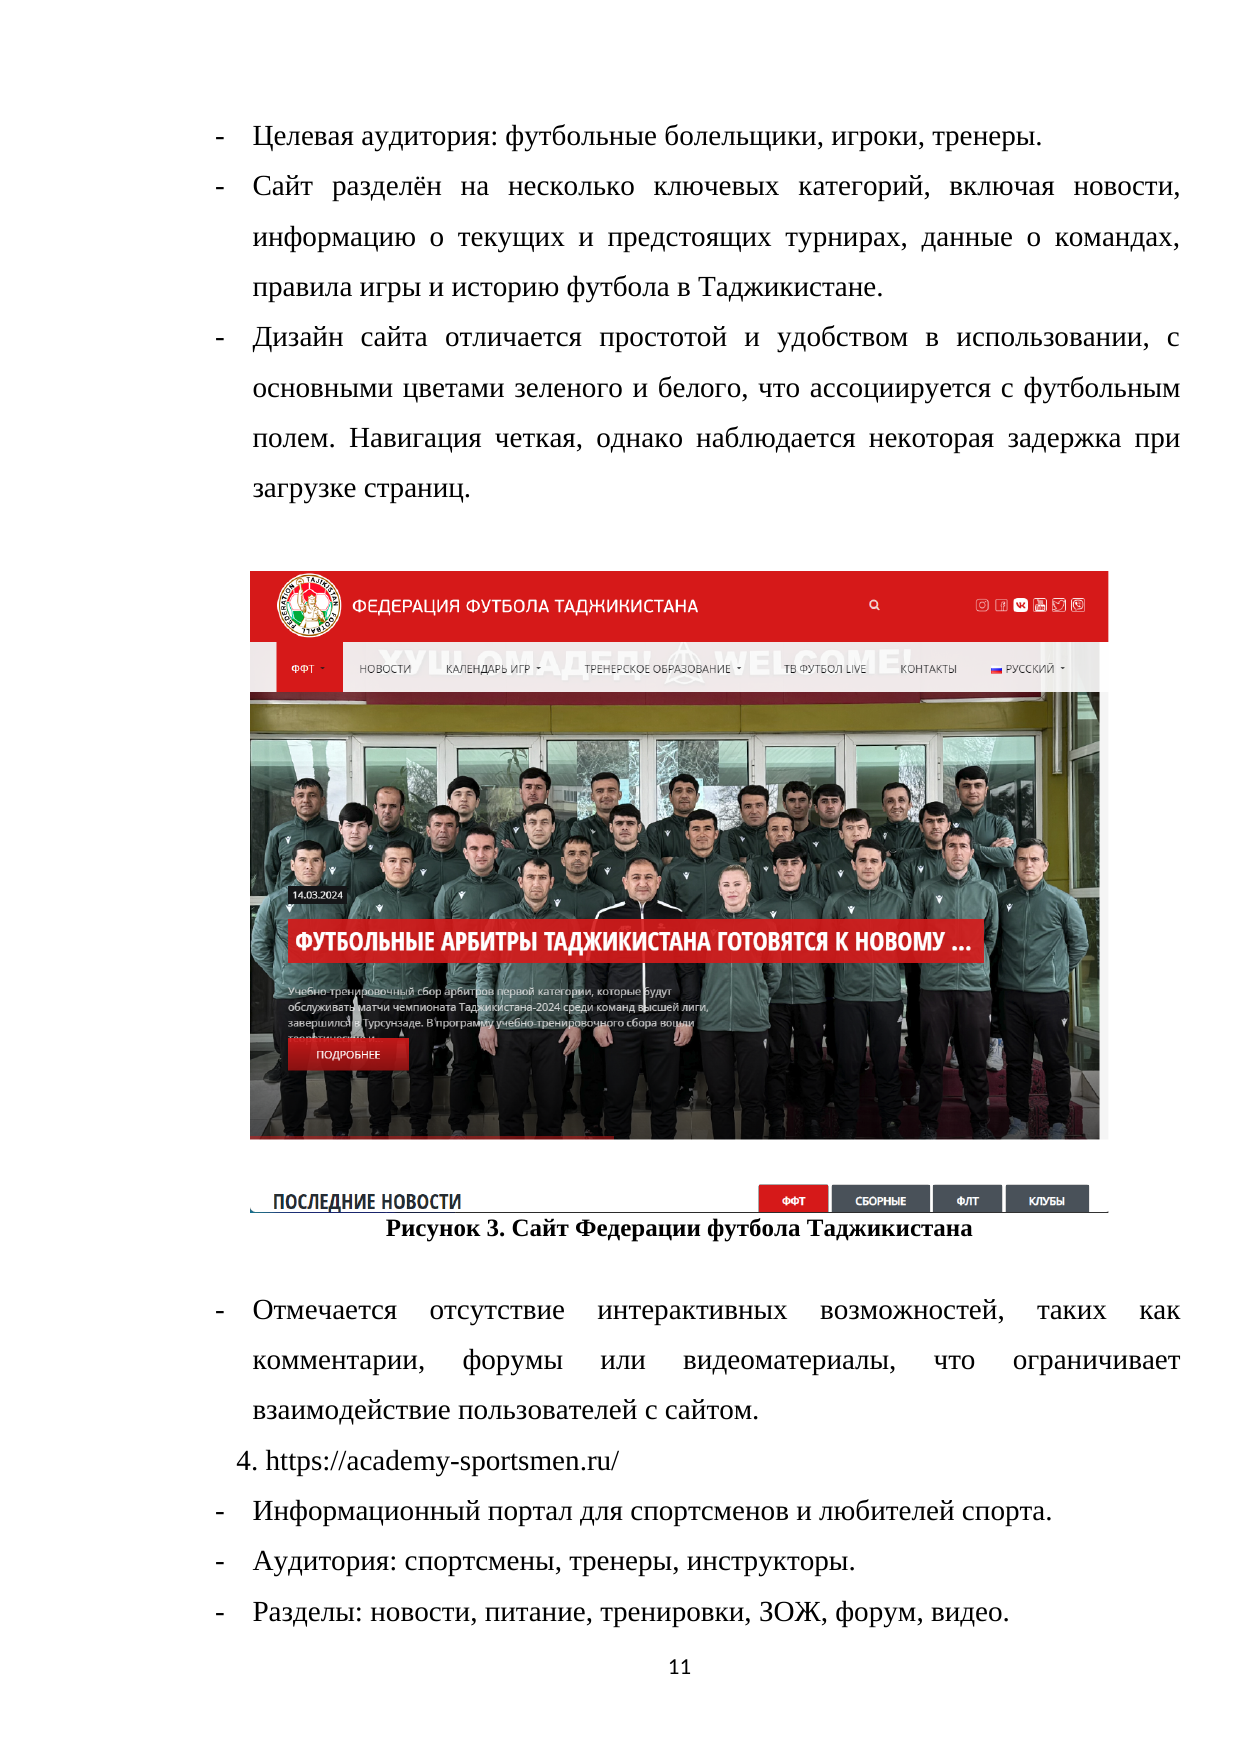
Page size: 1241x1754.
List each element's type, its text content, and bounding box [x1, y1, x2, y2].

list Отмечается отсутствие интерактивных возможностей, таких как комментарии, форумы или видеоматериалы, что ограничивает взаимодействие пользователей с сайтом. [215, 1292, 1181, 1426]
list Рисунок 3. Сайт Федерации футбола Таджикистана [177, 1213, 1181, 1242]
list 4. https://academy-sportsmen.ru/ [177, 1443, 1181, 1476]
list Дизайн сайта отличается простотой и удобством в использовании, с основными цветами зеленого и белого, что ассоциируется с футбольным полем. Навигация четкая, однако наблюдается некоторая задержка при загрузке страниц. [215, 319, 1181, 504]
list Разделы: новости, питание, тренировки, ЗОЖ, форум, видео. [215, 1594, 1181, 1627]
list Сайт разделён на несколько ключевых категорий, включая новости, информацию о текущих и предстоящих турнирах, данные о командах, правила игры и историю футбола в Таджикистане. [215, 168, 1181, 303]
picture [250, 571, 1109, 1213]
list Аудитория: спортсмены, тренеры, инструкторы. [215, 1543, 1181, 1577]
list Целевая аудитория: футбольные болельщики, игроки, тренеры. [215, 118, 1181, 152]
list Информационный портал для спортсменов и любителей спорта. [215, 1493, 1181, 1527]
